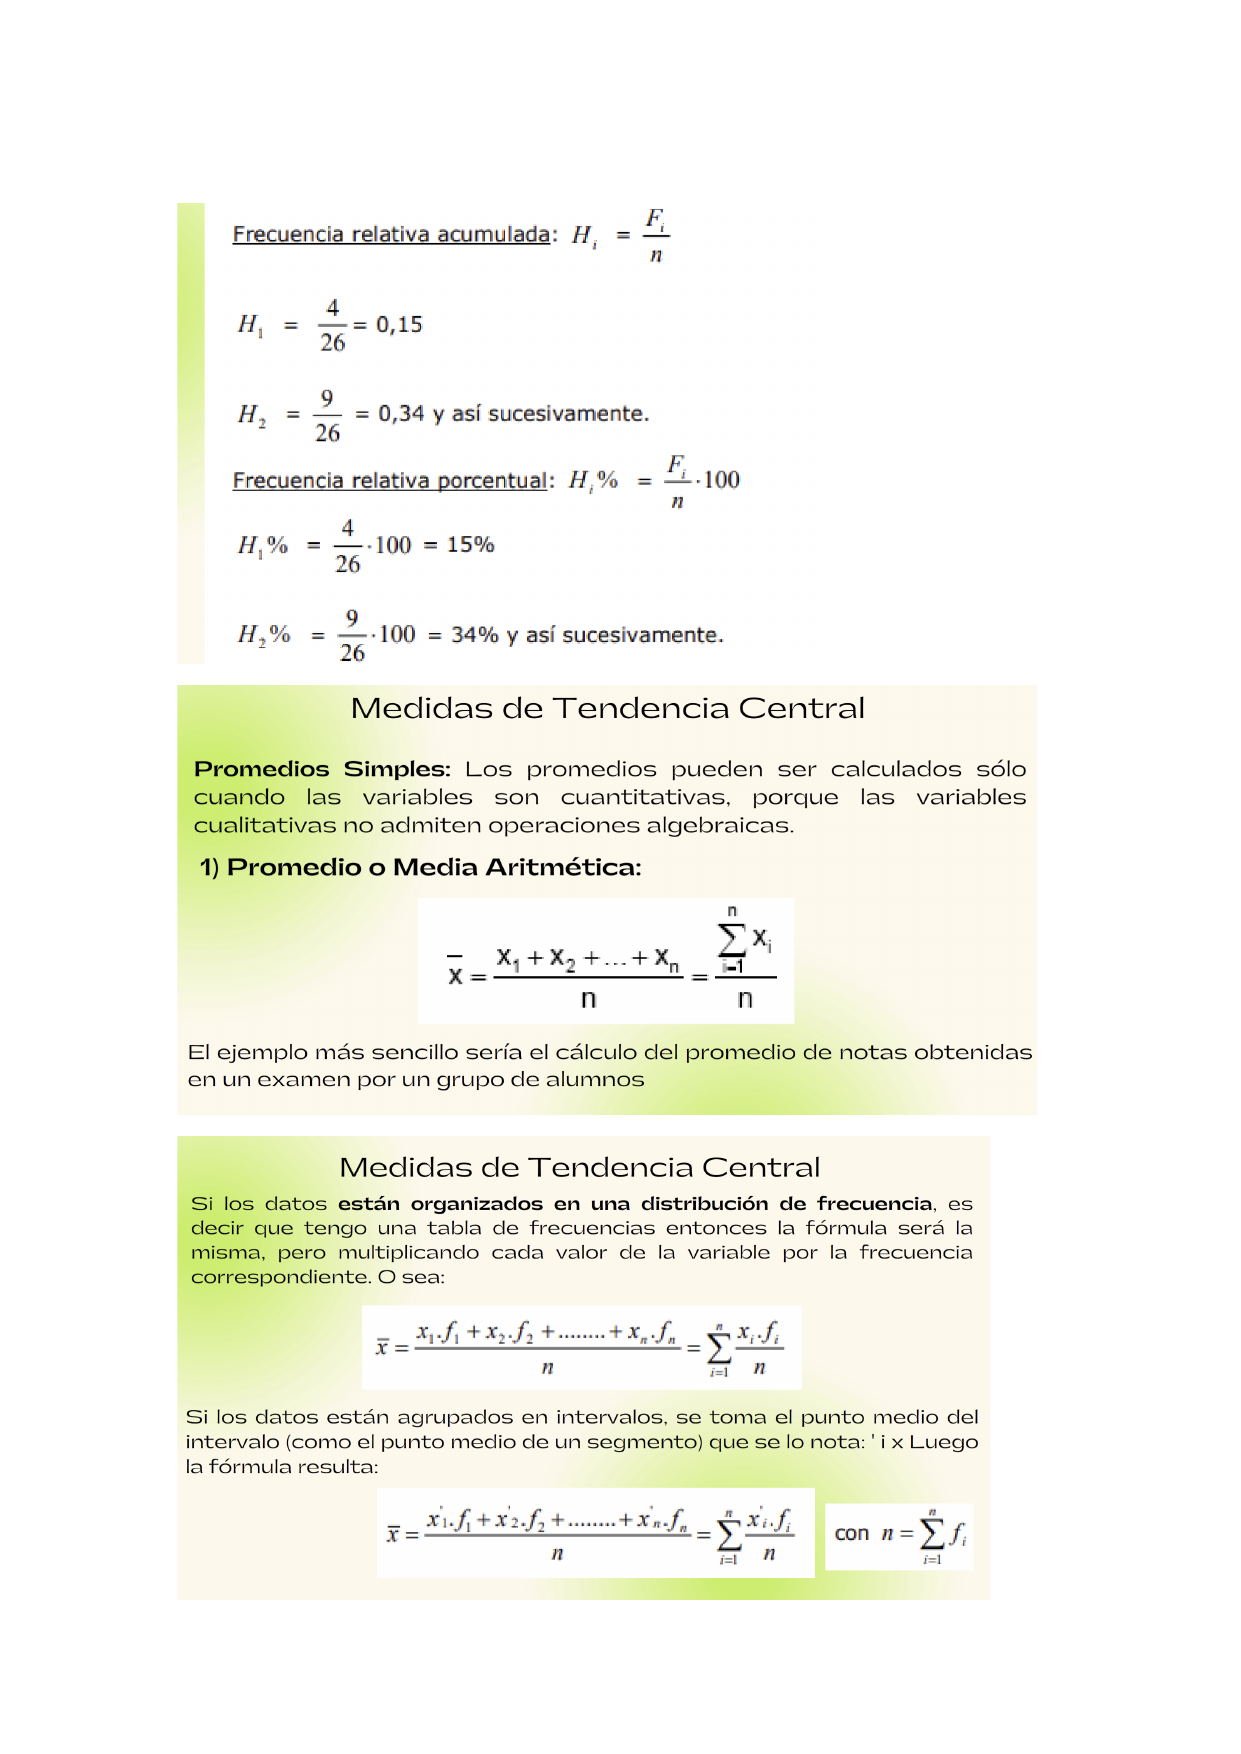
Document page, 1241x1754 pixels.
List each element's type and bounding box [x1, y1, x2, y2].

picture [177, 685, 1038, 1115]
picture [177, 1136, 991, 1600]
picture [177, 203, 836, 664]
